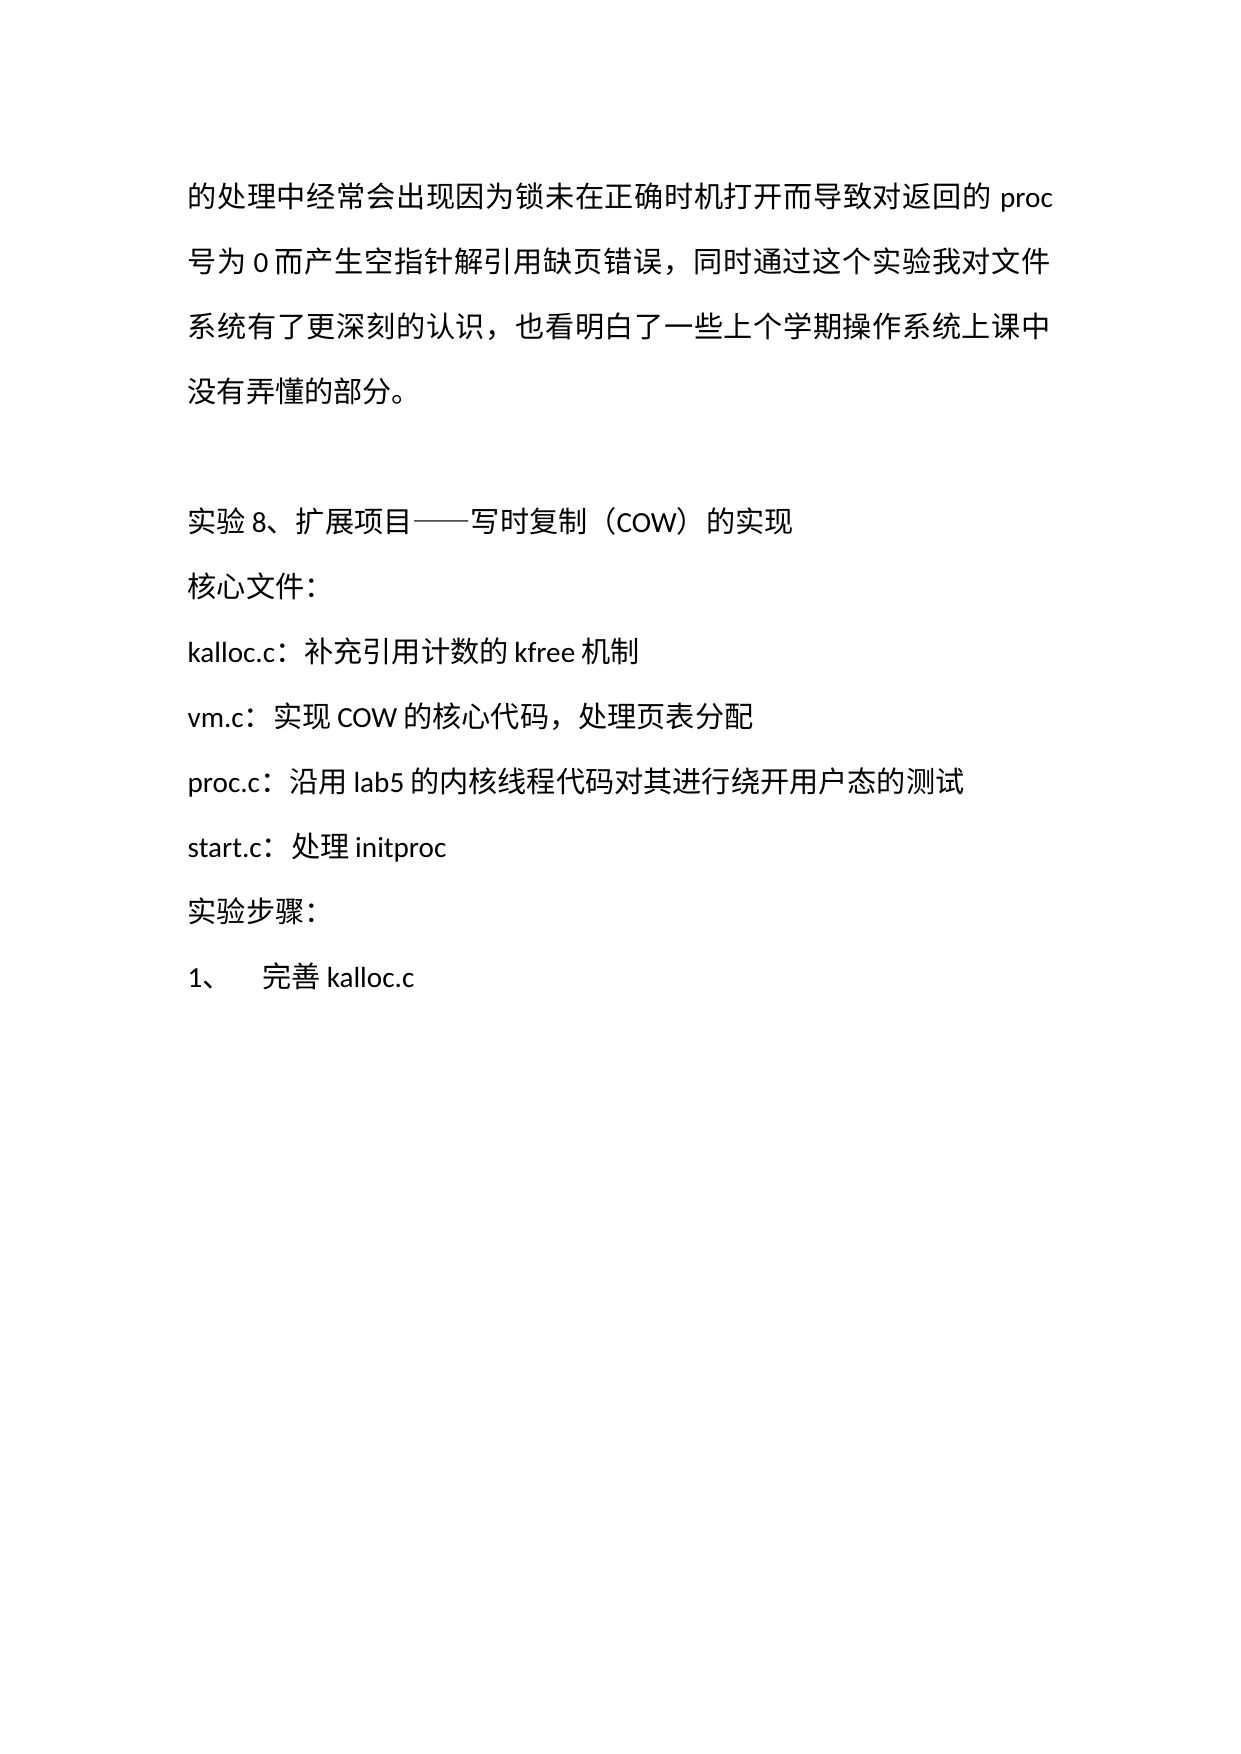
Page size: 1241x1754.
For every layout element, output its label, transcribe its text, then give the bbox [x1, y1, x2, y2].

text 实验步骤： [187, 877, 1053, 942]
text vm.c：实现COW的核心代码，处理页表分配 [187, 682, 1053, 747]
text start.c：处理initproc [187, 812, 1053, 877]
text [187, 162, 1053, 422]
text 核心文件： [187, 552, 1053, 617]
text kalloc.c：补充引用计数的kfree机制 [187, 617, 1053, 682]
list 完善kalloc.c [187, 942, 1053, 1007]
text proc.c：沿用lab5的内核线程代码对其进行绕开用户态的测试 [187, 747, 1053, 812]
text 实验8、扩展项目——写时复制（COW）的实现 [187, 487, 1053, 552]
